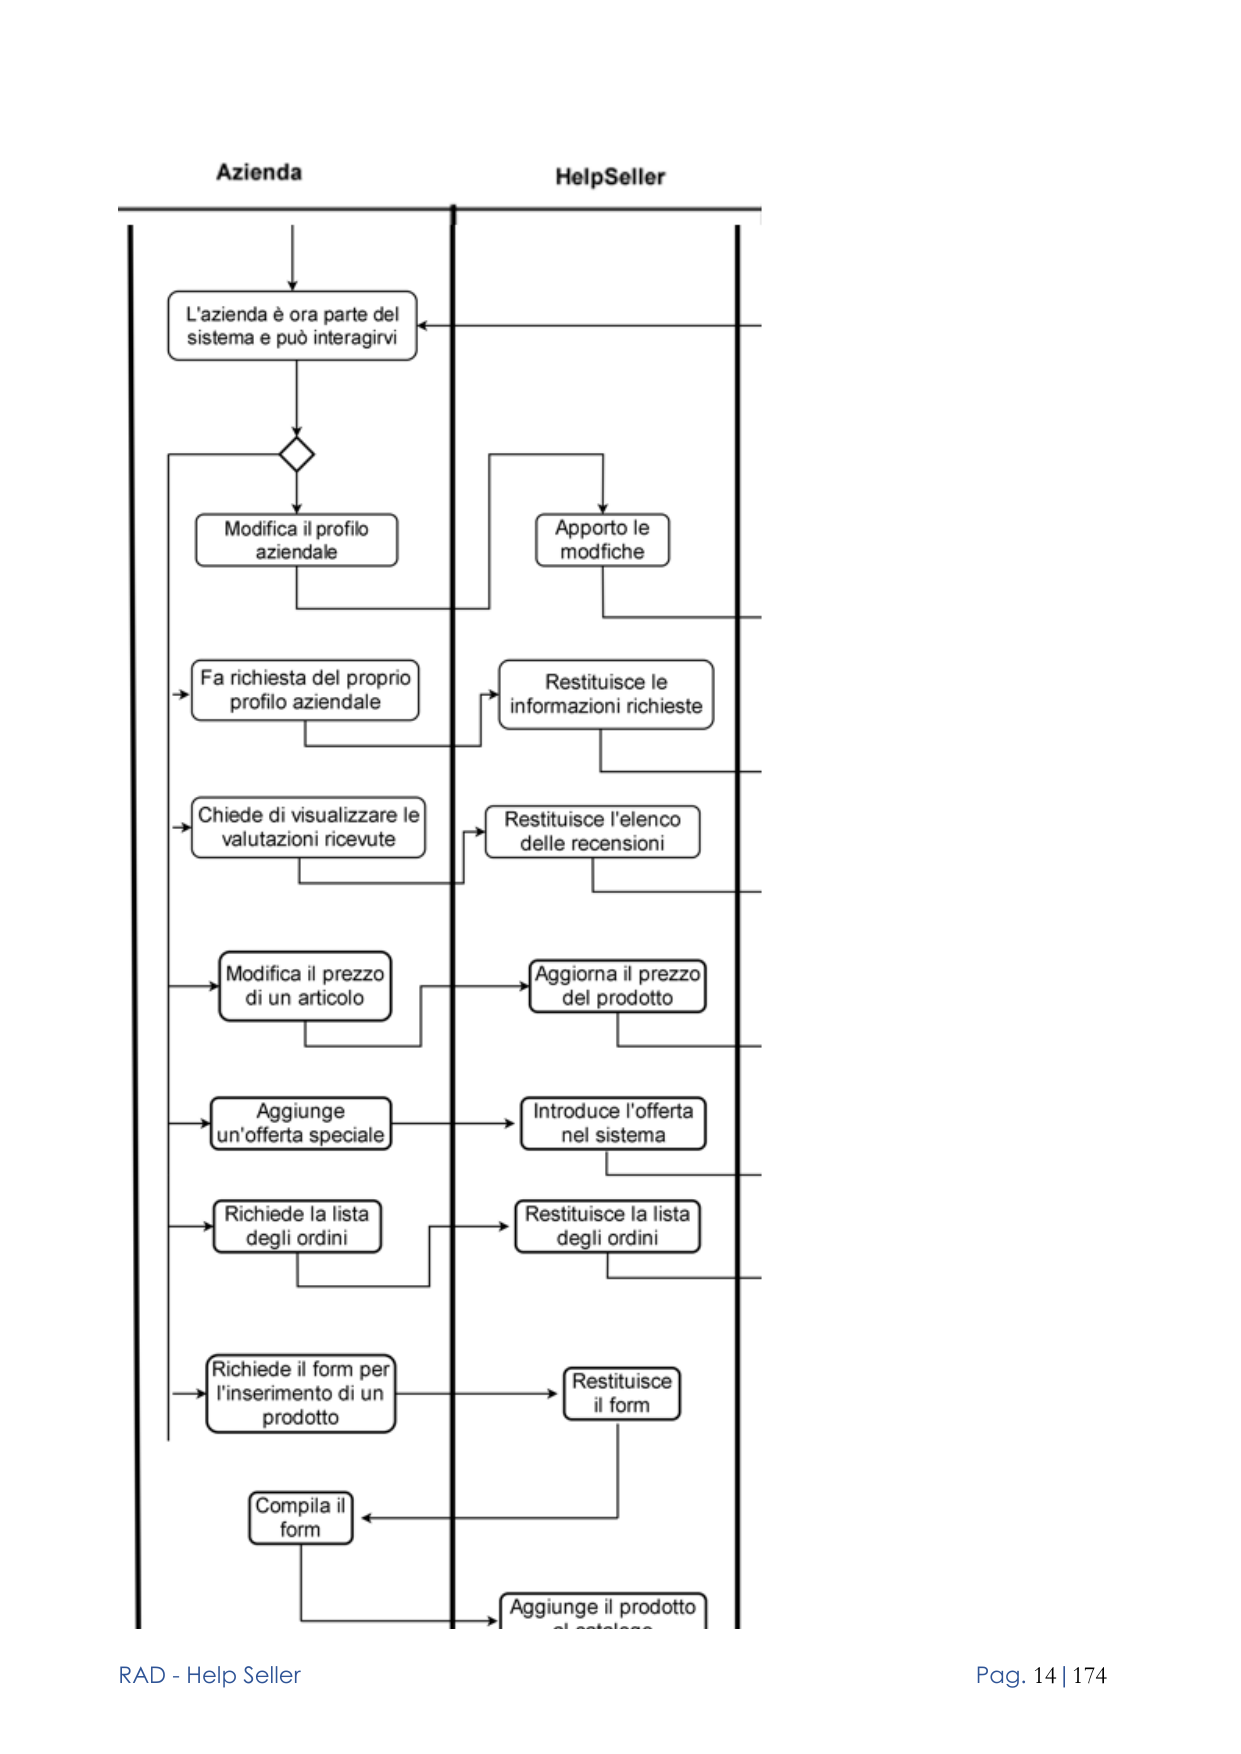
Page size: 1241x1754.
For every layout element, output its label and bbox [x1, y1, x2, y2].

picture [118, 147, 765, 1629]
